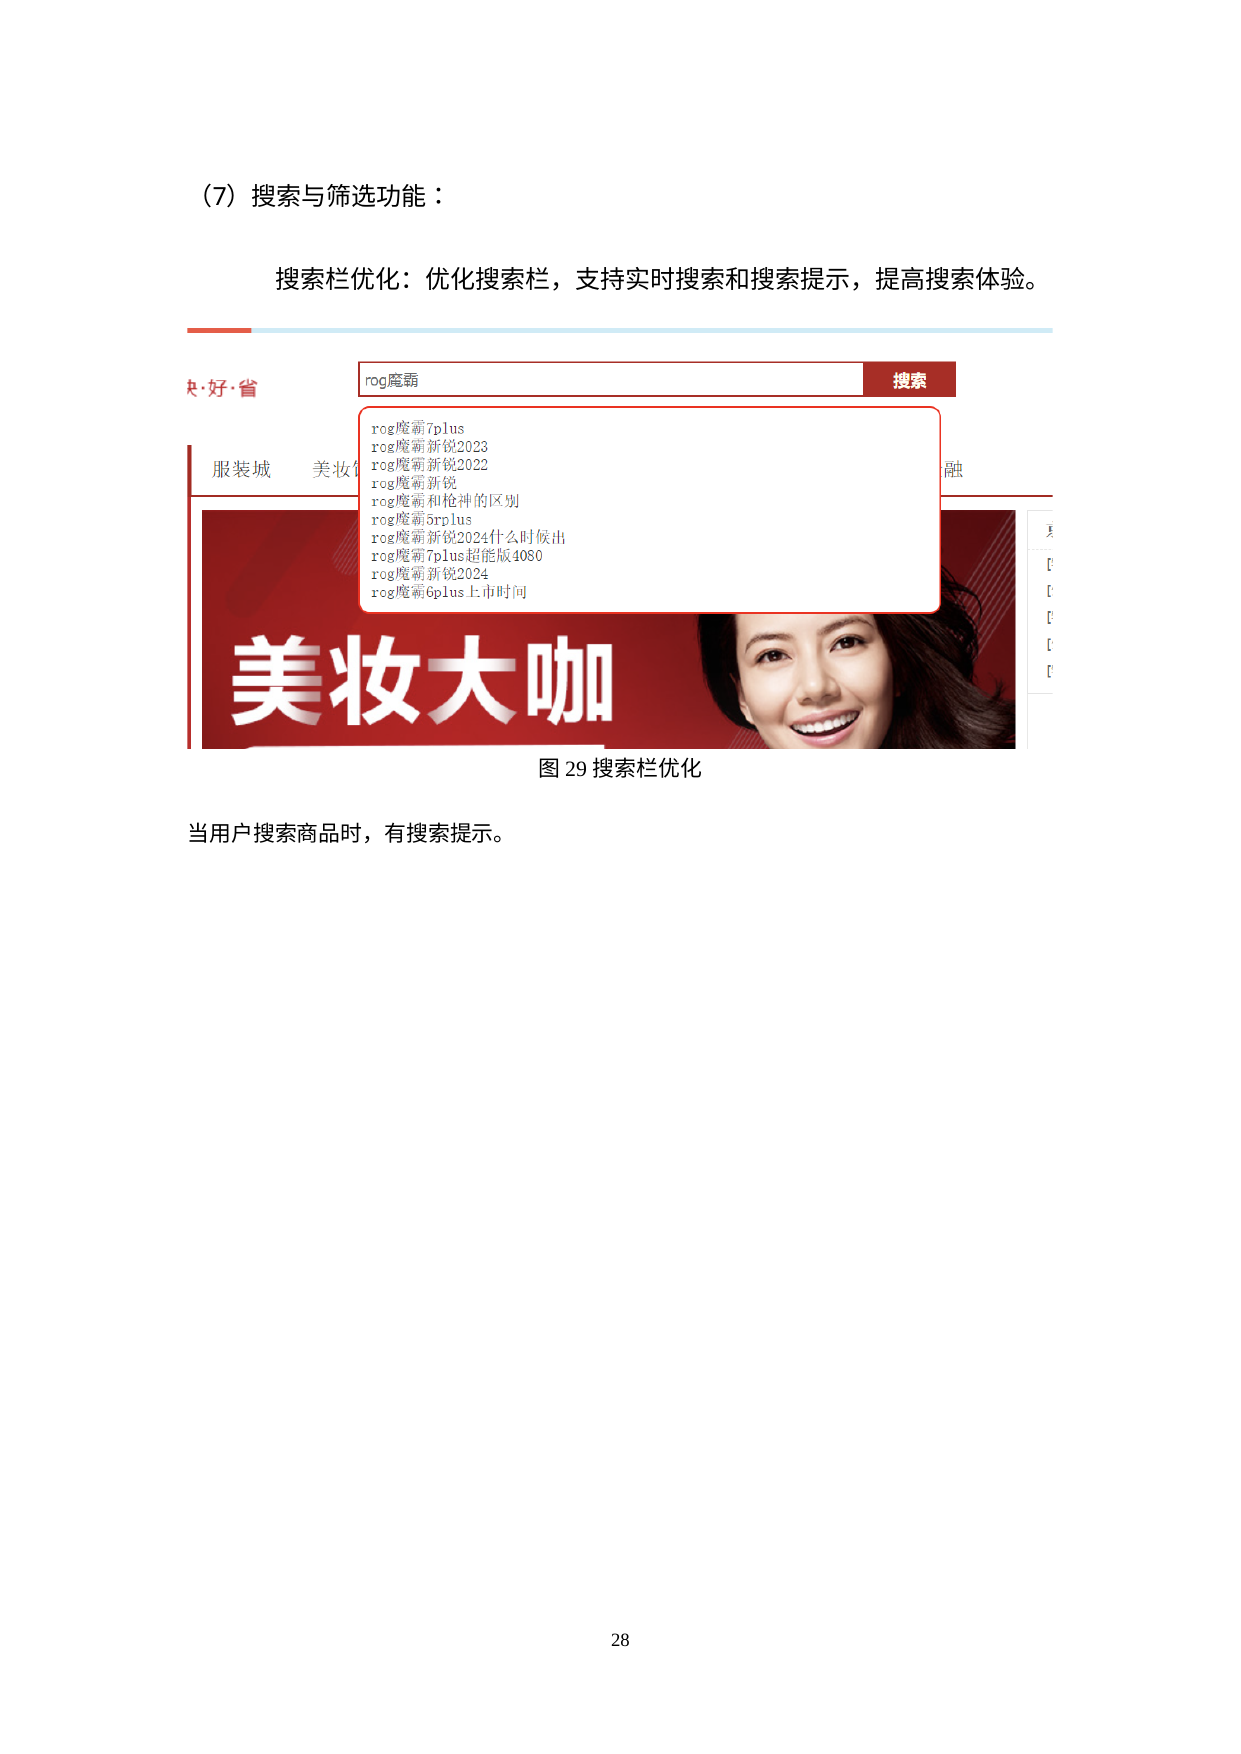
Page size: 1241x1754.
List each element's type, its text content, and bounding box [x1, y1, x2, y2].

picture [187, 328, 1053, 749]
list 当用户搜索商品时，有搜索提示。 [187, 816, 1053, 848]
list （7）搜索与筛选功能： [187, 162, 1053, 227]
text 搜索栏优化：优化搜索栏，支持实时搜索和搜索提示，提高搜索体验。 [275, 245, 1053, 310]
list 图29 搜索栏优化 [187, 751, 1053, 783]
